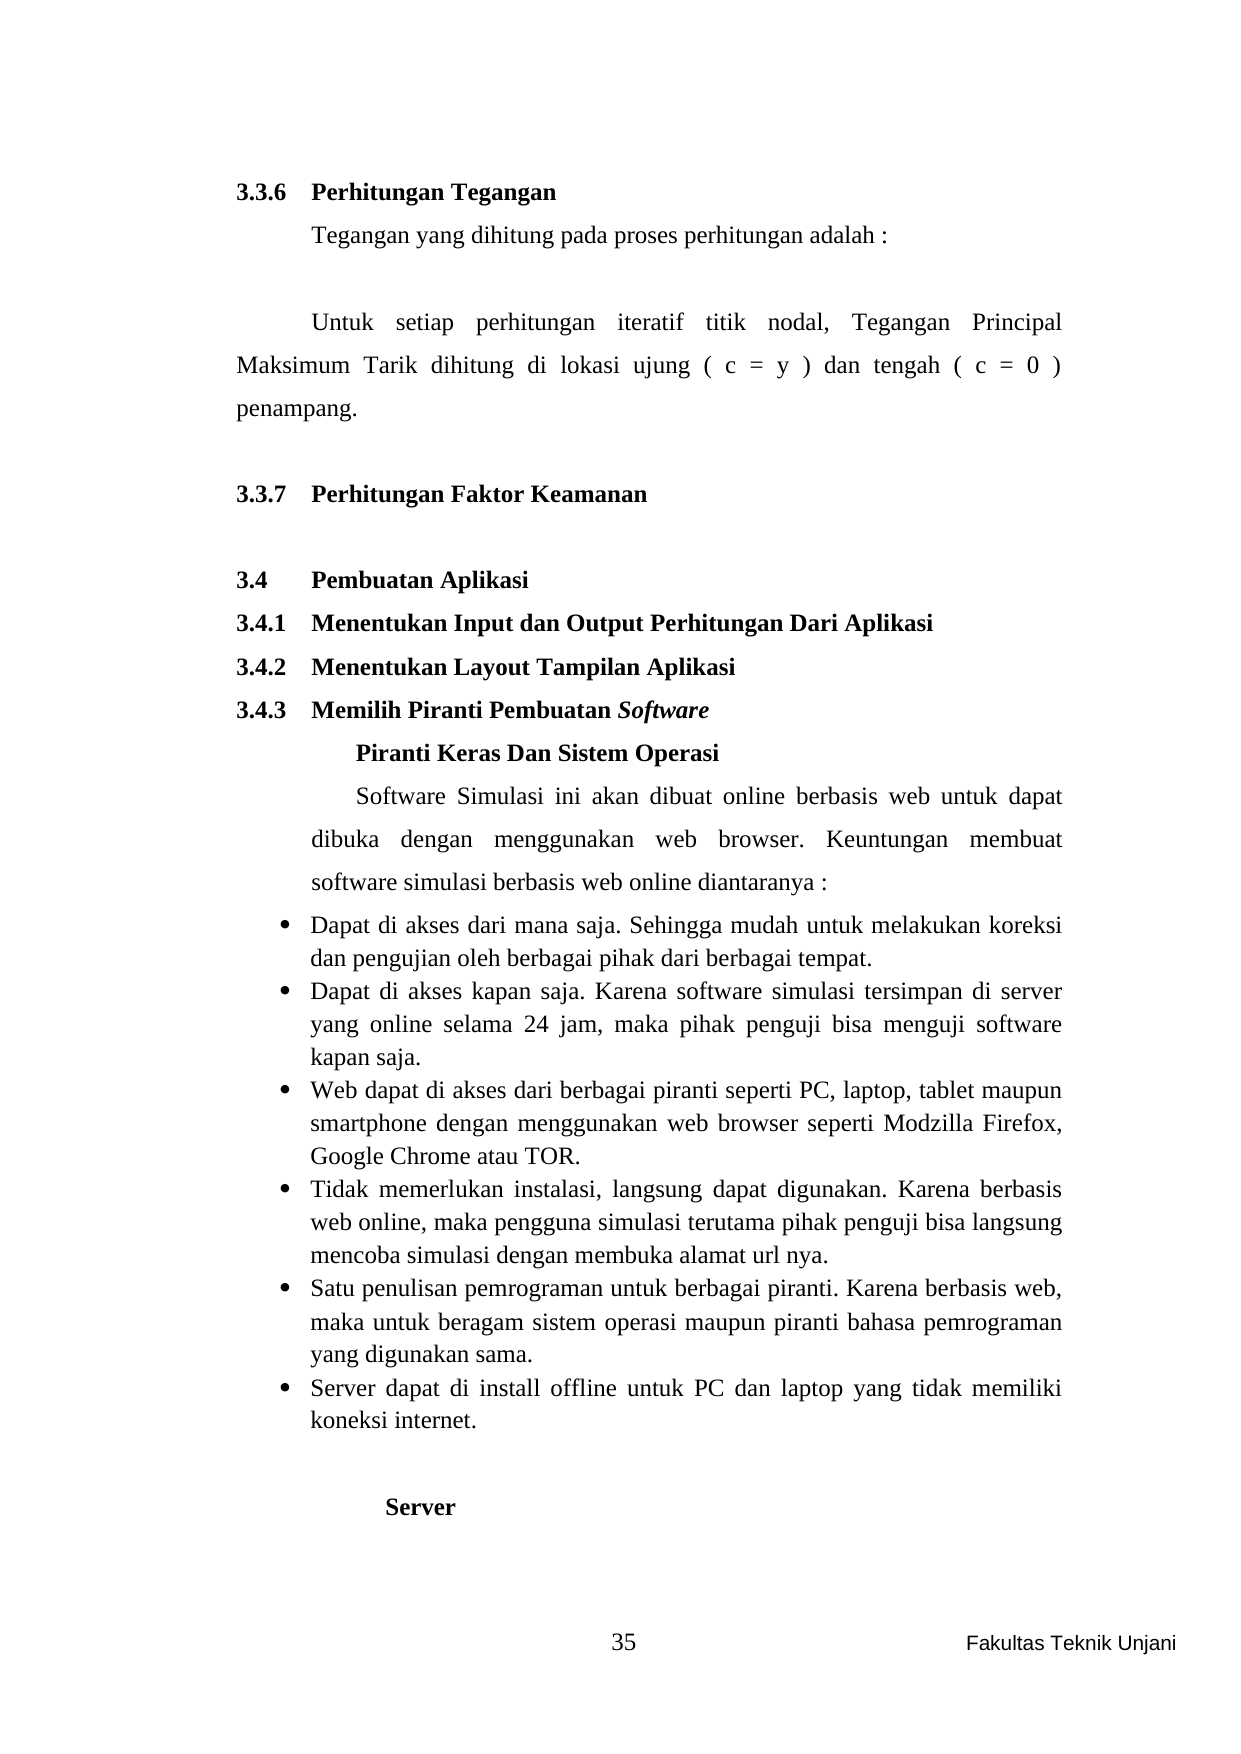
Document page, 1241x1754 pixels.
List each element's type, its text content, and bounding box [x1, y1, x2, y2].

subtitle 3.4 Pembuatan Aplikasi [236, 565, 1063, 594]
list Satu penulisan pemrograman untuk berbagai piranti. Karena berbasis web, maka untuk beragam sistem operasi maupun piranti bahasa pemrograman yang digunakan sama. [281, 1273, 1063, 1368]
text Piranti Keras Dan Sistem Operasi [311, 738, 1063, 767]
subtitle 3.4.1 Menentukan Input dan Output Perhitungan Dari Aplikasi [236, 608, 1063, 637]
text Software Simulasi ini akan dibuat online berbasis web untuk dapat dibuka dengan menggunakan web browser. Keuntungan membuat software simulasi berbasis web online diantaranya : [311, 781, 1063, 896]
text Tegangan yang dihitung pada proses perhitungan adalah : [236, 220, 1063, 249]
text Server [311, 1492, 1063, 1521]
subtitle 3.4.3 Memilih Piranti Pembuatan Software [236, 695, 1063, 723]
list Server dapat di install offline untuk PC dan laptop yang tidak memiliki koneksi internet. [281, 1373, 1063, 1434]
subtitle 3.4.2 Menentukan Layout Tampilan Aplikasi [236, 652, 1063, 680]
list Dapat di akses kapan saja. Karena software simulasi tersimpan di server yang online selama 24 jam, maka pihak penguji bisa menguji software kapan saja. [281, 976, 1063, 1071]
list Tidak memerlukan instalasi, langsung dapat digunakan. Karena berbasis web online, maka pengguna simulasi terutama pihak penguji bisa langsung mencoba simulasi dengan membuka alamat url nya. [281, 1174, 1063, 1269]
list Dapat di akses dari mana saja. Sehingga mudah untuk melakukan koreksi dan pengujian oleh berbagai pihak dari berbagai tempat. [281, 910, 1063, 972]
text Untuk setiap perhitungan iteratif titik nodal, Tegangan Principal Maksimum Tarik dihitung di lokasi ujung ( c = y ) dan tengah ( c = 0 ) penampang. [236, 307, 1063, 422]
list Web dapat di akses dari berbagai piranti seperti PC, laptop, tablet maupun smartphone dengan menggunakan web browser seperti Modzilla Firefox, Google Chrome atau TOR. [281, 1075, 1063, 1170]
subtitle 3.3.6 Perhitungan Tegangan [236, 177, 1063, 206]
subtitle 3.3.7 Perhitungan Faktor Keamanan [236, 479, 1063, 508]
